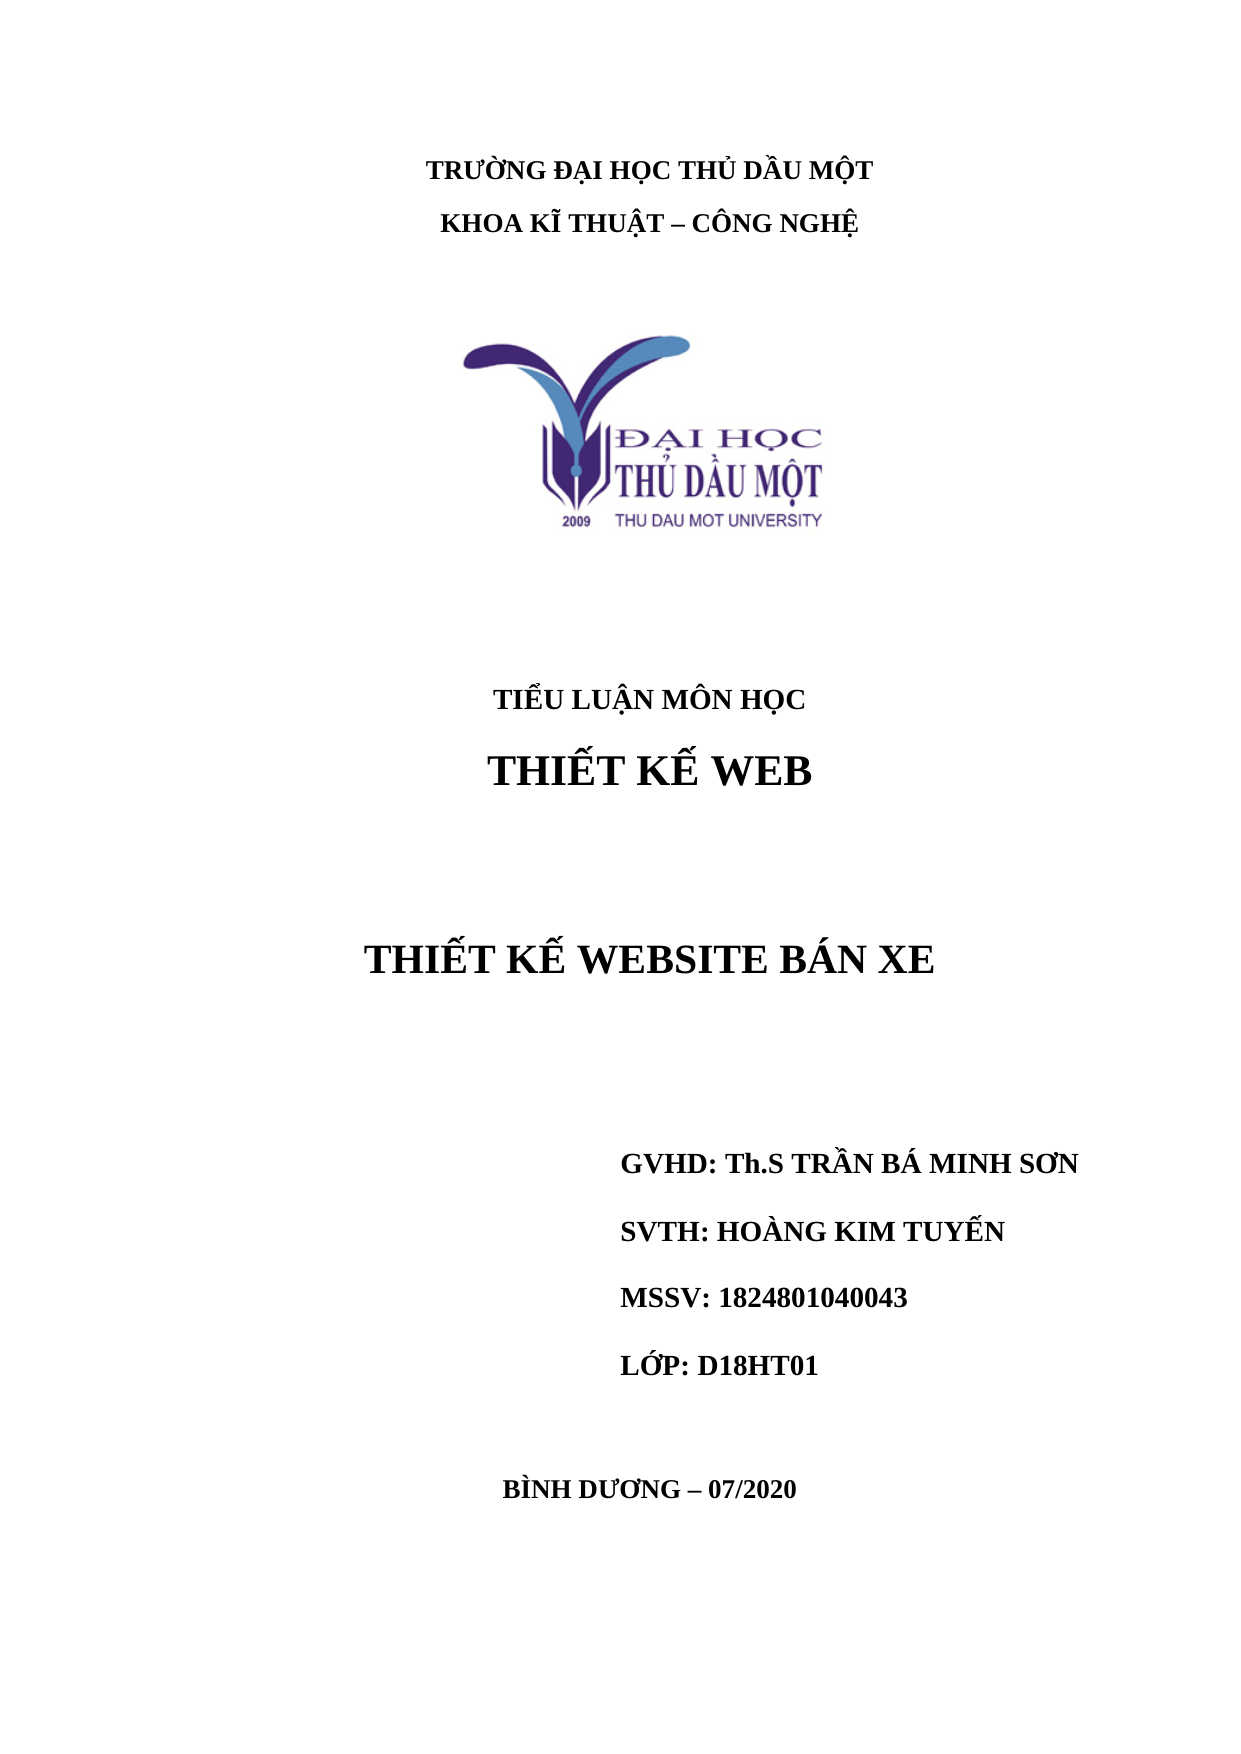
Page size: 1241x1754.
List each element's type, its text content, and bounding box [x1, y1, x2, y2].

text LỚP: D18HT01 [177, 1348, 1122, 1381]
text THIẾT KẾ WEBSITE BÁN XE [177, 935, 1122, 983]
text KHOA KĨ THUẬT – CÔNG NGHỆ [177, 207, 1122, 238]
text THIẾT KẾ WEB [177, 744, 1122, 795]
text BÌNH DƯƠNG – 07/2020 [177, 1473, 1122, 1504]
text MSSV: 1824801040043 [177, 1281, 1122, 1314]
text TIỂU LUẬN MÔN HỌC [177, 682, 1122, 715]
text GVHD: Th.S TRẦN BÁ MINH SƠN [177, 1147, 1122, 1180]
picture [460, 326, 840, 564]
text TRƯỜNG ĐẠI HỌC THỦ DẦU MỘT [177, 154, 1122, 185]
text SVTH: HOÀNG KIM TUYẾN [177, 1214, 1122, 1247]
